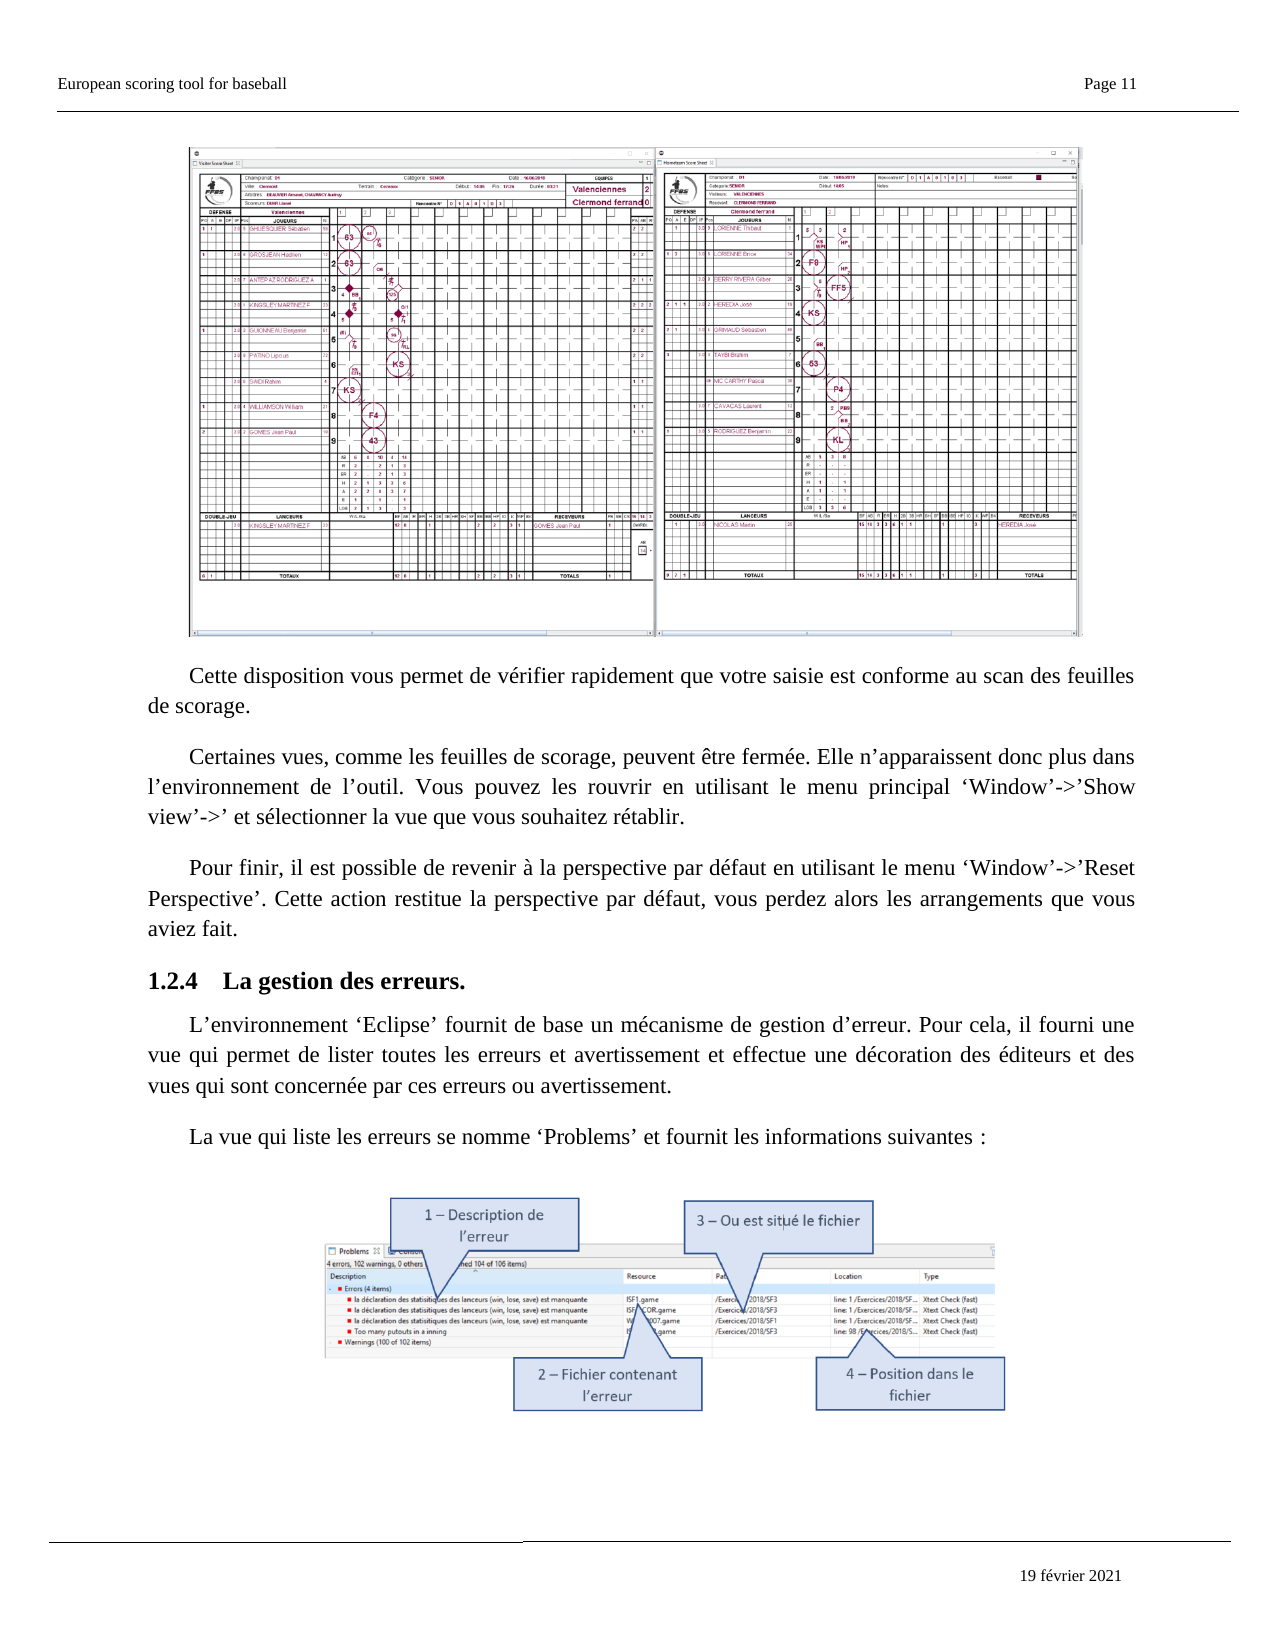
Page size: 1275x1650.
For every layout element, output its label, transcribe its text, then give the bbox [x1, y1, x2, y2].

picture [188, 147, 1083, 637]
subtitle La gestion des erreurs. [148, 966, 1196, 994]
text Certaines vues, comme les feuilles de scorage, peuvent être fermée. Elle n’apparaissent donc plus dans l’environnement de l’outil. Vous pouvez les rouvrir en utilisant le menu principal ‘Window’->’Show view’->’ et sélectionner la vue que vous souhaitez rétablir. [148, 743, 1137, 830]
text Pour finir, il est possible de revenir à la perspective par défaut en utilisant le menu ‘Window’->’Reset Perspective’. Cette action restitue la perspective par défaut, vous perdez alors les arrangements que vous aviez fait. [148, 854, 1137, 941]
text La vue qui liste les erreurs se nomme ‘Problems’ et fournit les informations suivantes : [148, 1123, 1137, 1149]
picture [303, 1173, 1022, 1423]
text Cette disposition vous permet de vérifier rapidement que votre saisie est conforme au scan des feuilles de scorage. [148, 662, 1137, 718]
text L’environnement ‘Eclipse’ fournit de base un mécanisme de gestion d’erreur. Pour cela, il fourni une vue qui permet de lister toutes les erreurs et avertissement et effectue une décoration des éditeurs et des vues qui sont concernée par ces erreurs ou avertissement. [148, 1011, 1137, 1098]
